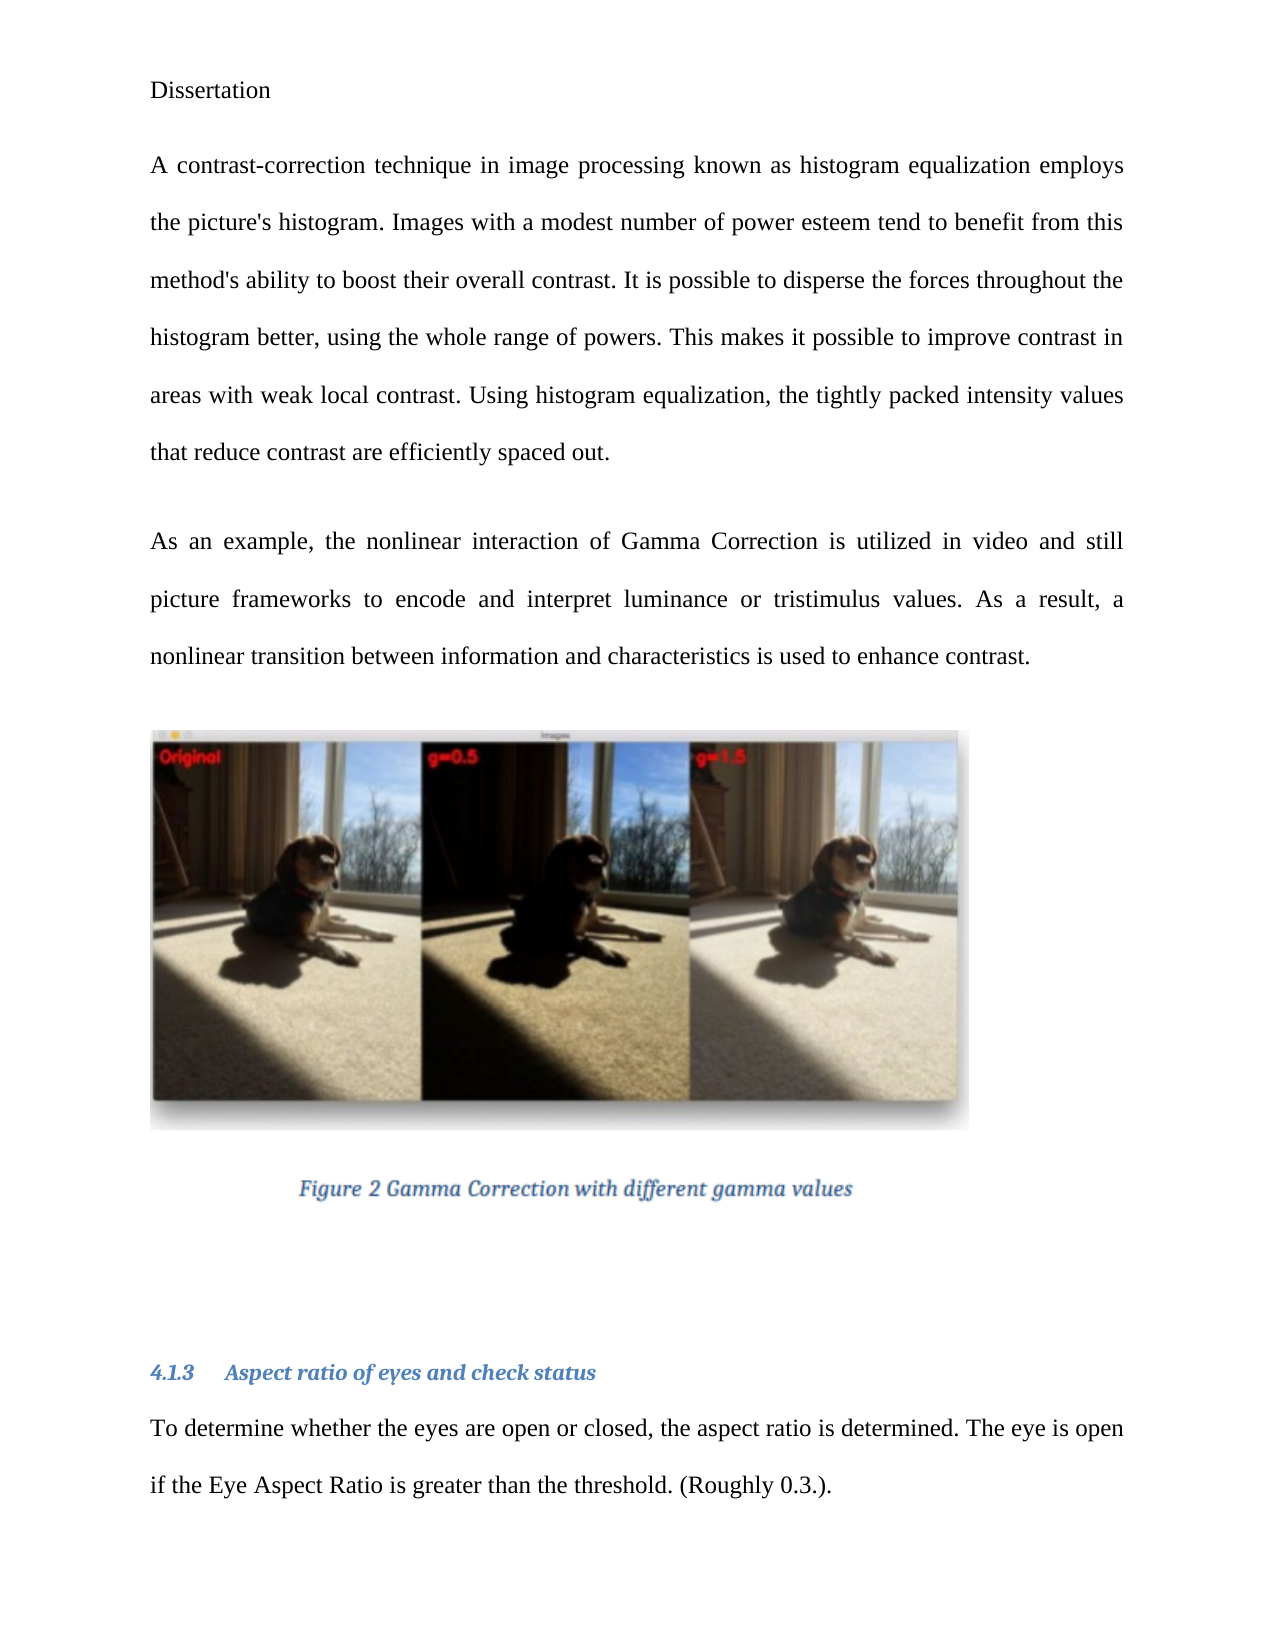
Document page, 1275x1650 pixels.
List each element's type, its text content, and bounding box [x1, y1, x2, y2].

picture [150, 730, 969, 1212]
text To determine whether the eyes are open or closed, the aspect ratio is determined. The eye is open if the Eye Aspect Ratio is greater than the threshold. (Roughly 0.3.). [150, 1413, 1125, 1499]
text As an example, the nonlinear interaction of Gamma Correction is utilized in video and still picture frameworks to encode and interpret luminance or tristimulus values. As a result, a nonlinear transition between information and characteristics is used to enhance contrast. [150, 526, 1125, 670]
text A contrast-correction technique in image processing known as histogram equalization employs the picture's histogram. Images with a modest number of power esteem tend to benefit from this method's ability to boost their overall contrast. It is possible to disperse the forces throughout the histogram better, using the whole range of powers. This makes it possible to improve contrast in areas with weak local contrast. Using histogram equalization, the tightly packed intensity values that reduce contrast are efficiently spaced out. [150, 150, 1125, 466]
subtitle Aspect ratio of eyes and check status [150, 1360, 1125, 1386]
